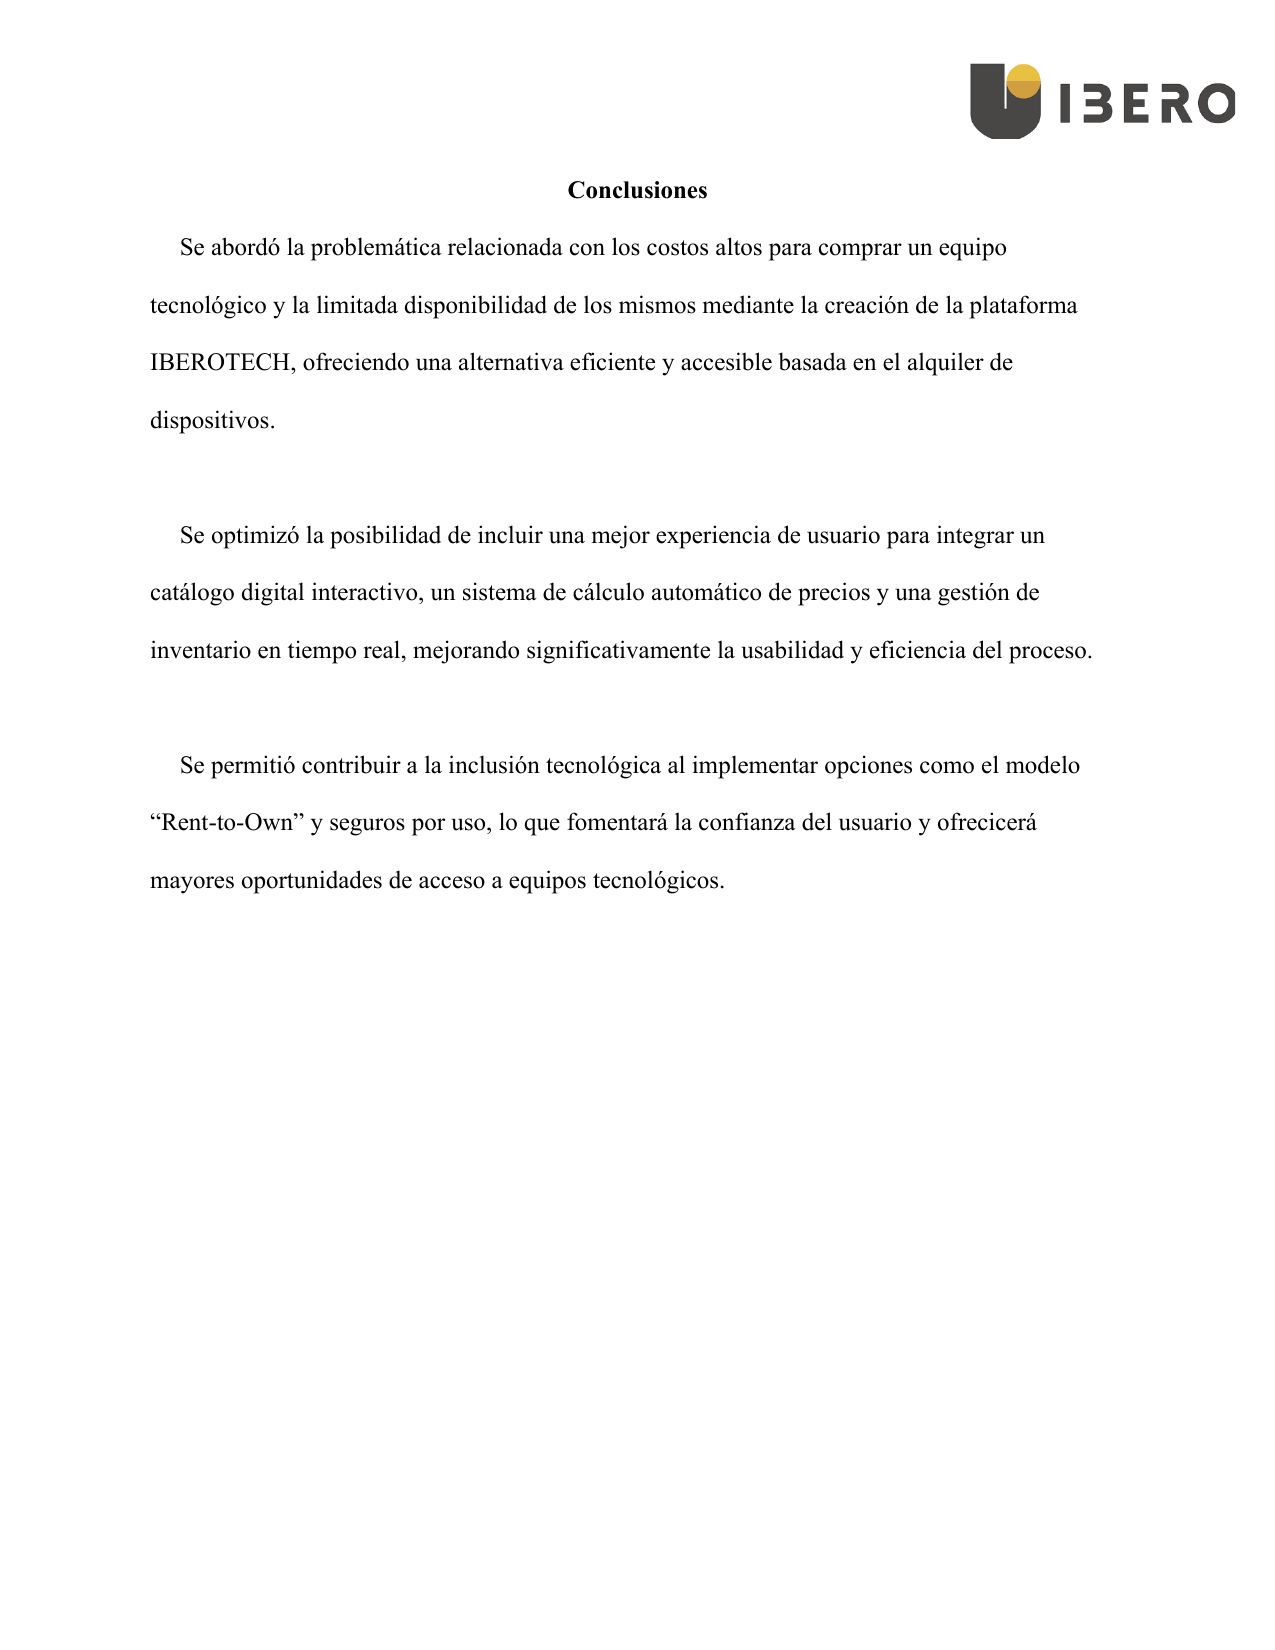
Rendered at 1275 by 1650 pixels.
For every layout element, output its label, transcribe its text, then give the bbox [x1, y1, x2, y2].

text Se optimizó la posibilidad de incluir una mejor experiencia de usuario para integrar un catálogo digital interactivo, un sistema de cálculo automático de precios y una gestión de inventario en tiempo real, mejorando significativamente la usabilidad y eficiencia del proceso. [150, 520, 1125, 664]
subtitle Conclusiones [150, 175, 1125, 204]
text Se permitió contribuir a la inclusión tecnológica al implementar opciones como el modelo “Rent-to-Own” y seguros por uso, lo que fomentará la confianza del usuario y ofrecicerá mayores oportunidades de acceso a equipos tecnológicos. [150, 750, 1125, 894]
picture [970, 63, 1236, 139]
text Se abordó la problemática relacionada con los costos altos para comprar un equipo tecnológico y la limitada disponibilidad de los mismos mediante la creación de la plataforma IBEROTECH, ofreciendo una alternativa eficiente y accesible basada en el alquiler de dispositivos. [150, 232, 1125, 434]
